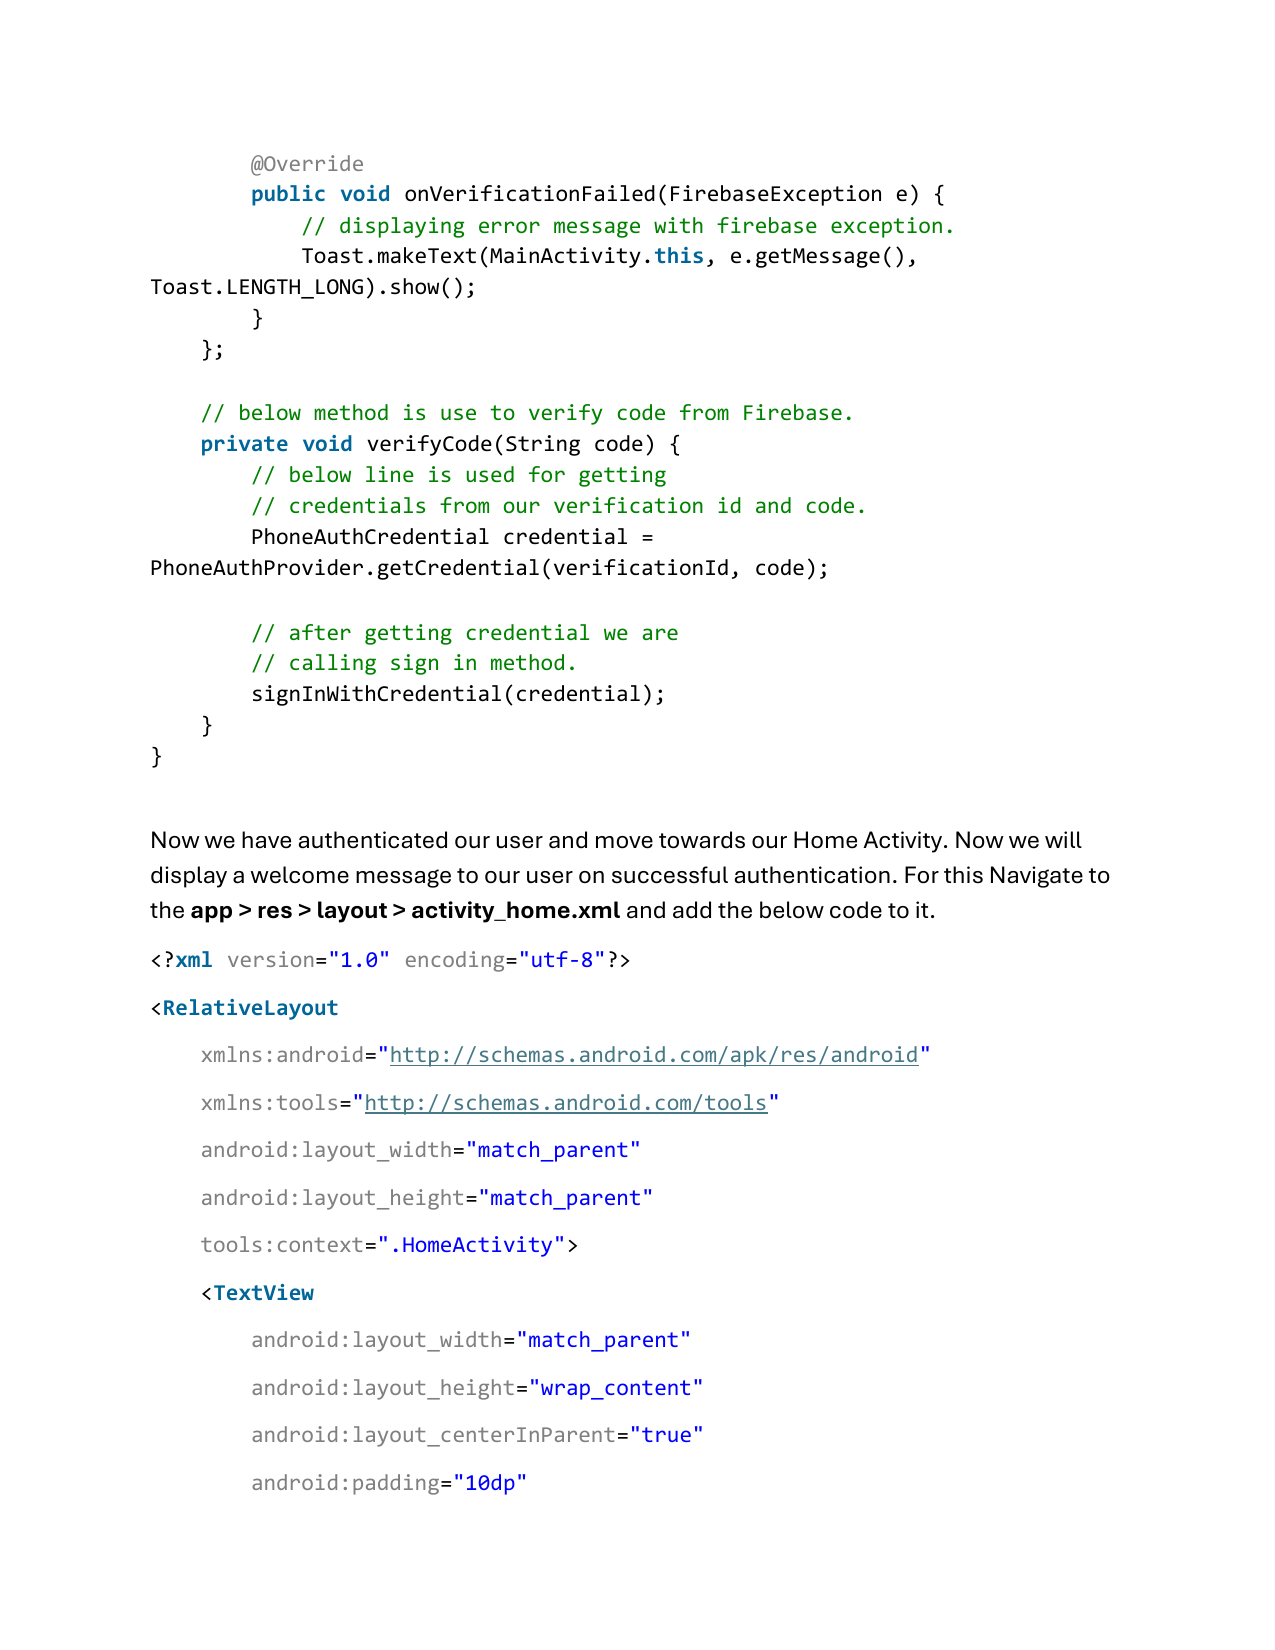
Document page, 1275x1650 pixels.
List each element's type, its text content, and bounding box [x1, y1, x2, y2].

text <?xml version="1.0" encoding="utf-8"?> [150, 946, 1125, 973]
text <RelativeLayout [150, 994, 1125, 1021]
text @Override [150, 150, 1125, 177]
text } [150, 711, 1125, 738]
text // below method is use to verify code from Firebase. [150, 400, 1125, 427]
text android:layout_width="match_parent" [150, 1327, 1125, 1354]
text PhoneAuthCredential credential = PhoneAuthProvider.getCredential(verificationId, code); [150, 524, 1125, 581]
text android:layout_height="match_parent" [150, 1184, 1125, 1211]
text Now we have authenticated our user and move towards our Home Activity. Now we will display a welcome message to our user on successful authentication. For this Navigate to the app > res > layout > activity_home.xml and add the below code to it. [150, 825, 1125, 925]
text public void onVerificationFailed(FirebaseException e) { [150, 181, 1125, 208]
text xmlns:tools="http://schemas.android.com/tools" [150, 1089, 1125, 1116]
text private void verifyCode(String code) { [150, 431, 1125, 458]
text android:padding="10dp" [150, 1469, 1125, 1496]
text // after getting credential we are [150, 619, 1125, 646]
text tools:context=".HomeActivity"> [150, 1232, 1125, 1259]
text <TextView [150, 1279, 1125, 1306]
text // credentials from our verification id and code. [150, 493, 1125, 520]
text // calling sign in method. [150, 650, 1125, 677]
text xmlns:android="http://schemas.android.com/apk/res/android" [150, 1042, 1125, 1069]
text android:layout_height="wrap_content" [150, 1374, 1125, 1401]
text android:layout_centerInParent="true" [150, 1422, 1125, 1449]
text android:layout_width="match_parent" [150, 1137, 1125, 1164]
text // below line is used for getting [150, 462, 1125, 489]
text Toast.makeText(MainActivity.this, e.getMessage(), Toast.LENGTH_LONG).show(); [150, 243, 1125, 301]
text // displaying error message with firebase exception. [150, 212, 1125, 239]
text } [150, 304, 1125, 331]
text } [150, 742, 1125, 769]
text }; [150, 335, 1125, 362]
text signInWithCredential(credential); [150, 681, 1125, 707]
